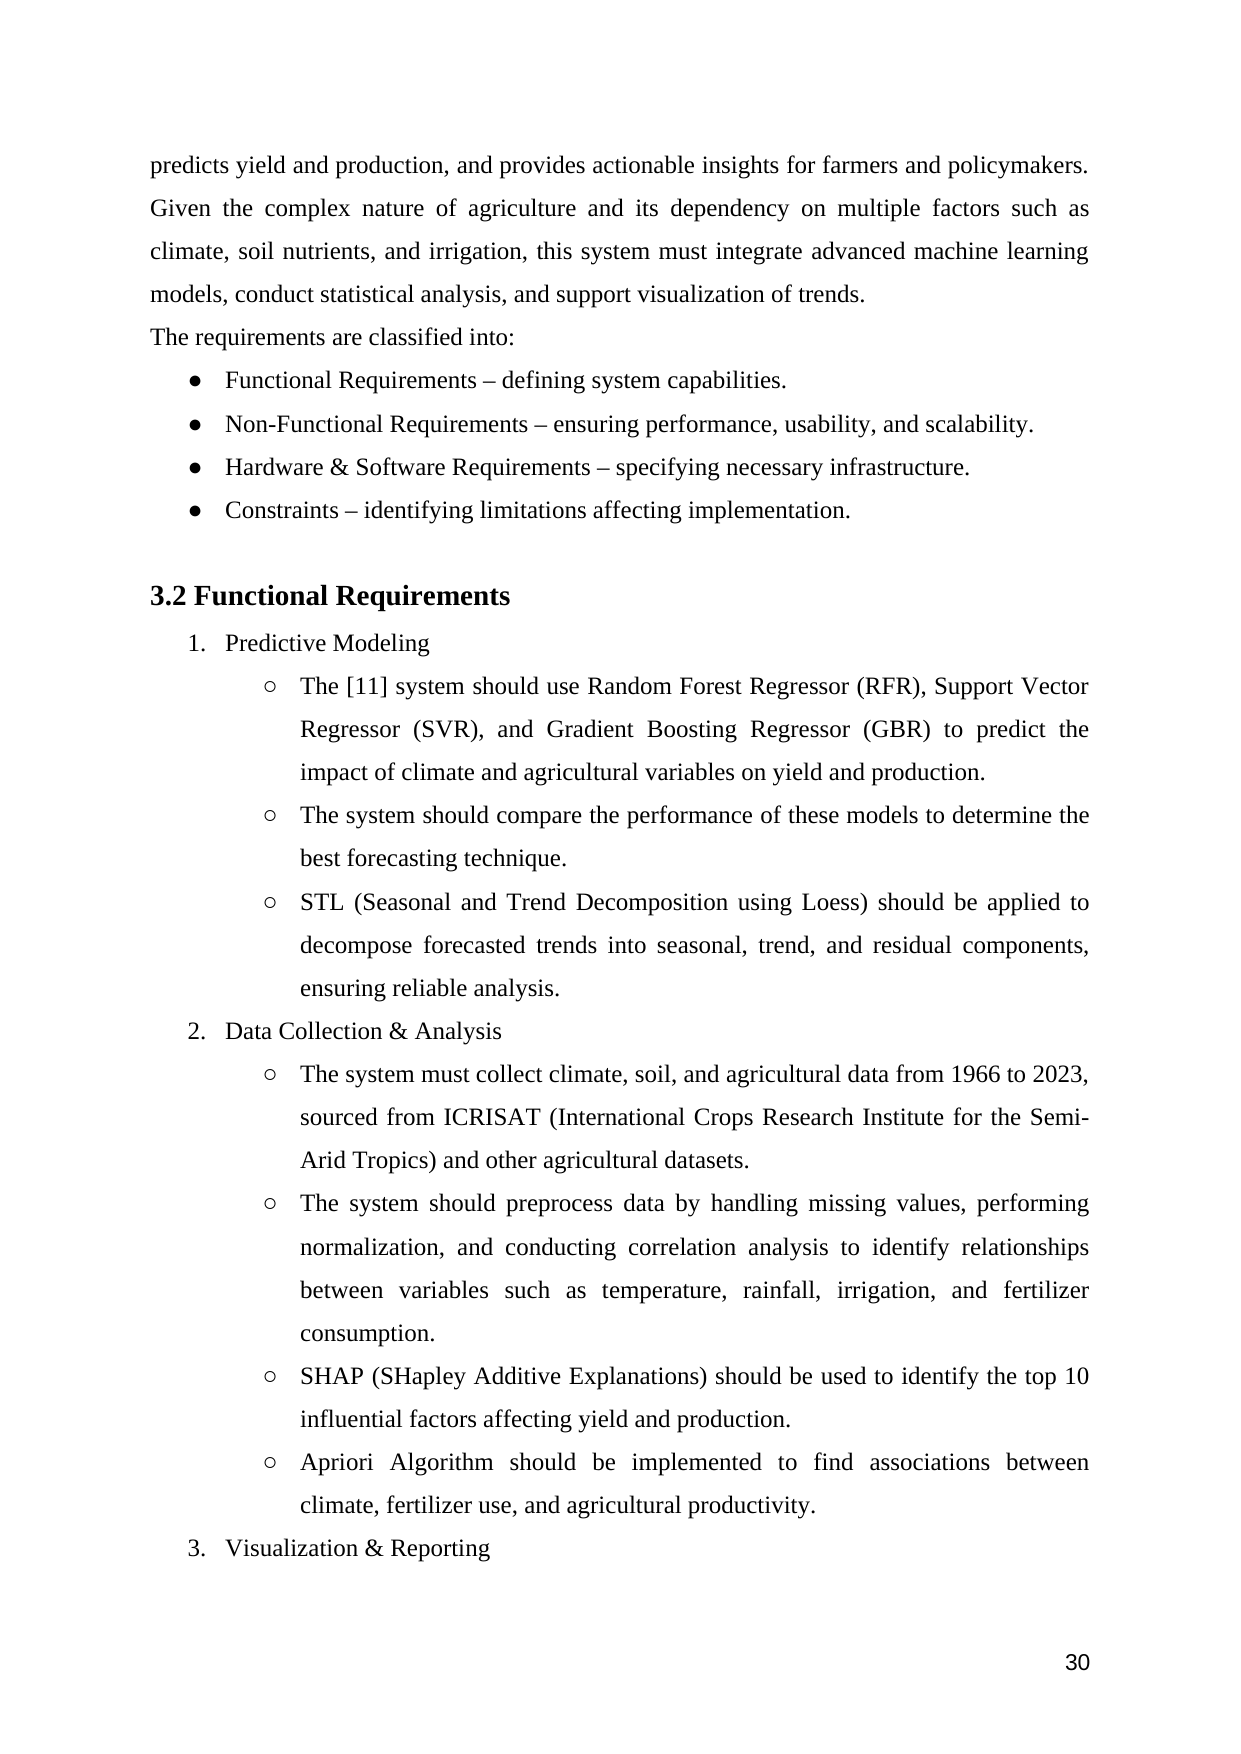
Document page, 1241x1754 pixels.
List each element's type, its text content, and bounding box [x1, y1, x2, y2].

list Visualization & Reporting [187, 1533, 1090, 1562]
list Hardware & Software Requirements – specifying necessary infrastructure. [187, 452, 1090, 481]
list Apriori Algorithm should be implemented to find associations between climate, fertilizer use, and agricultural productivity. [262, 1447, 1090, 1519]
list The system should compare the performance of these models to determine the best forecasting technique. [262, 800, 1090, 872]
subtitle 3.2 Functional Requirements [150, 578, 1090, 611]
list Functional Requirements – defining system capabilities. [187, 366, 1090, 394]
list Predictive Modeling [187, 628, 1090, 657]
list SHAP (SHapley Additive Explanations) should be used to identify the top 10 influential factors affecting yield and production. [262, 1361, 1090, 1433]
list The system should preprocess data by handling missing values, performing normalization, and conducting correlation analysis to identify relationships between variables such as temperature, rainfall, irrigation, and fertilizer consumption. [262, 1188, 1090, 1347]
list Constraints – identifying limitations affecting implementation. [187, 495, 1090, 524]
text The requirements are classified into: [150, 322, 1090, 351]
list STL (Seasonal and Trend Decomposition using Loess) should be applied to decompose forecasted trends into seasonal, trend, and residual components, ensuring reliable analysis. [262, 887, 1090, 1002]
list Data Collection & Analysis [187, 1016, 1090, 1045]
list The system must collect climate, soil, and agricultural data from 1966 to 2023, sourced from ICRISAT (International Crops Research Institute for the Semi-Arid Tropics) and other agricultural datasets. [262, 1059, 1090, 1174]
list Non-Functional Requirements – ensuring performance, usability, and scalability. [187, 409, 1090, 437]
list The [11] system should use Random Forest Regressor (RFR), Support Vector Regressor (SVR), and Gradient Boosting Regressor (GBR) to predict the impact of climate and agricultural variables on yield and production. [262, 671, 1090, 786]
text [150, 150, 1090, 308]
